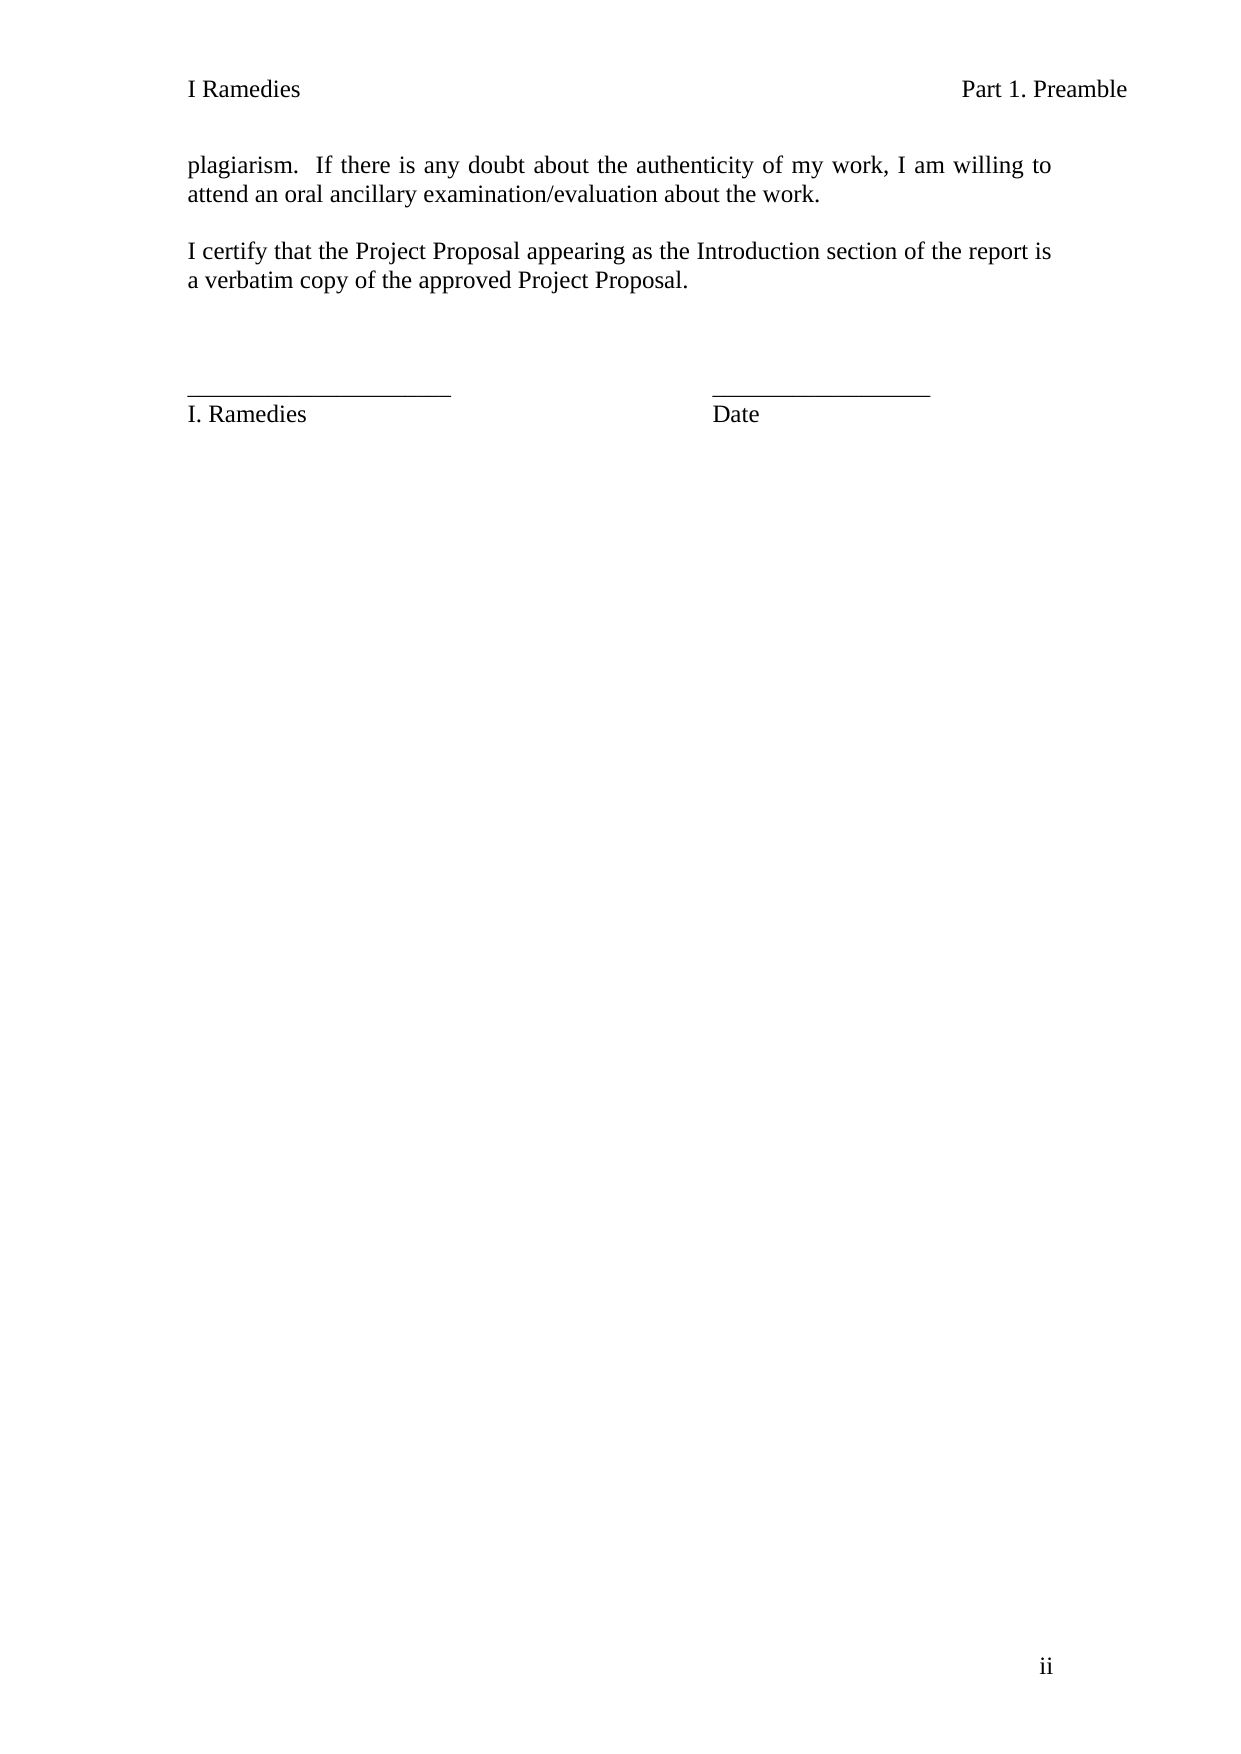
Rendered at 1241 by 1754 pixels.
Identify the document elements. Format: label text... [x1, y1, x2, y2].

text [187, 150, 1053, 207]
text I. Ramedies Date [187, 399, 1053, 428]
text _______________________ ___________________ [187, 373, 1053, 399]
text I certify that the Project Proposal appearing as the Introduction section of the report is a verbatim copy of the approved Project Proposal. [187, 236, 1053, 294]
